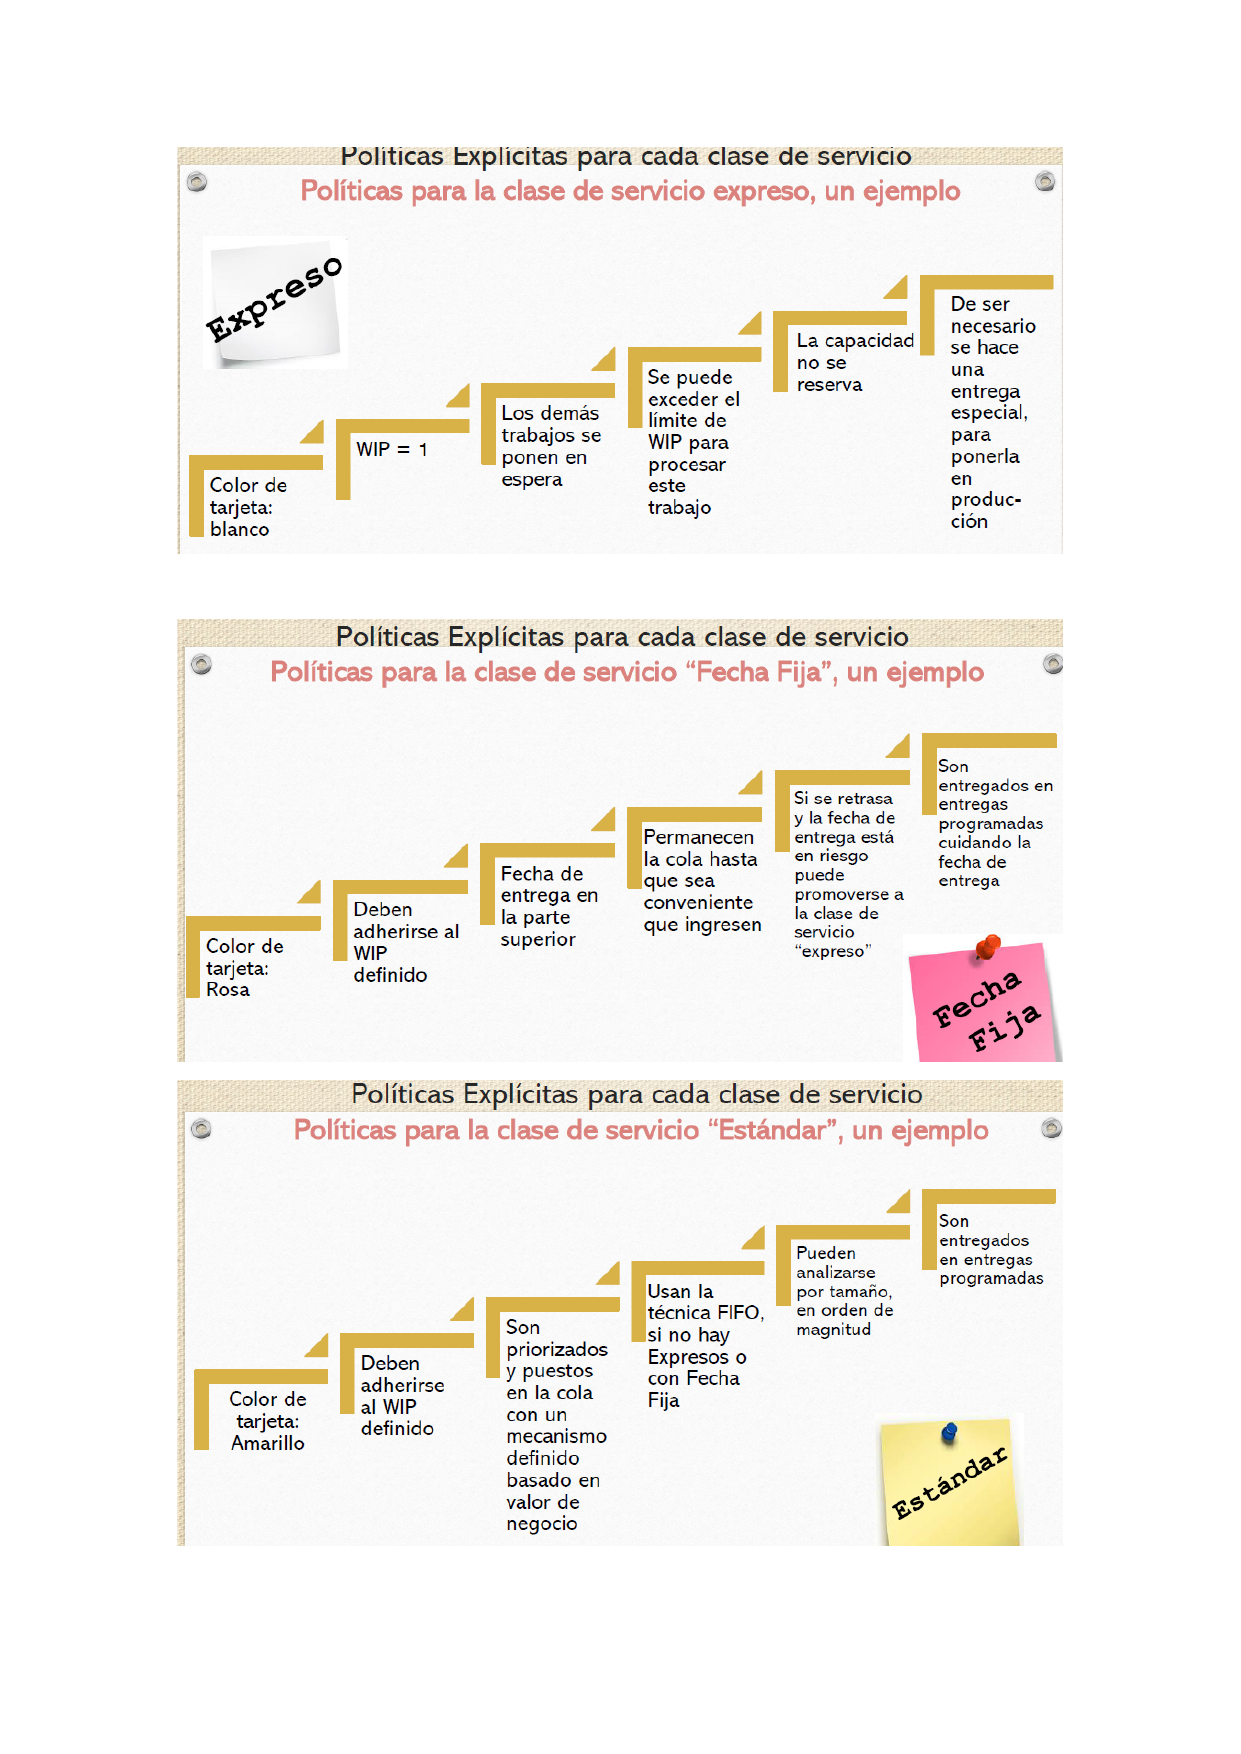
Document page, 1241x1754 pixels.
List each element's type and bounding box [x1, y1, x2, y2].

picture [177, 147, 1063, 554]
picture [177, 1080, 1063, 1546]
picture [177, 619, 1063, 1062]
